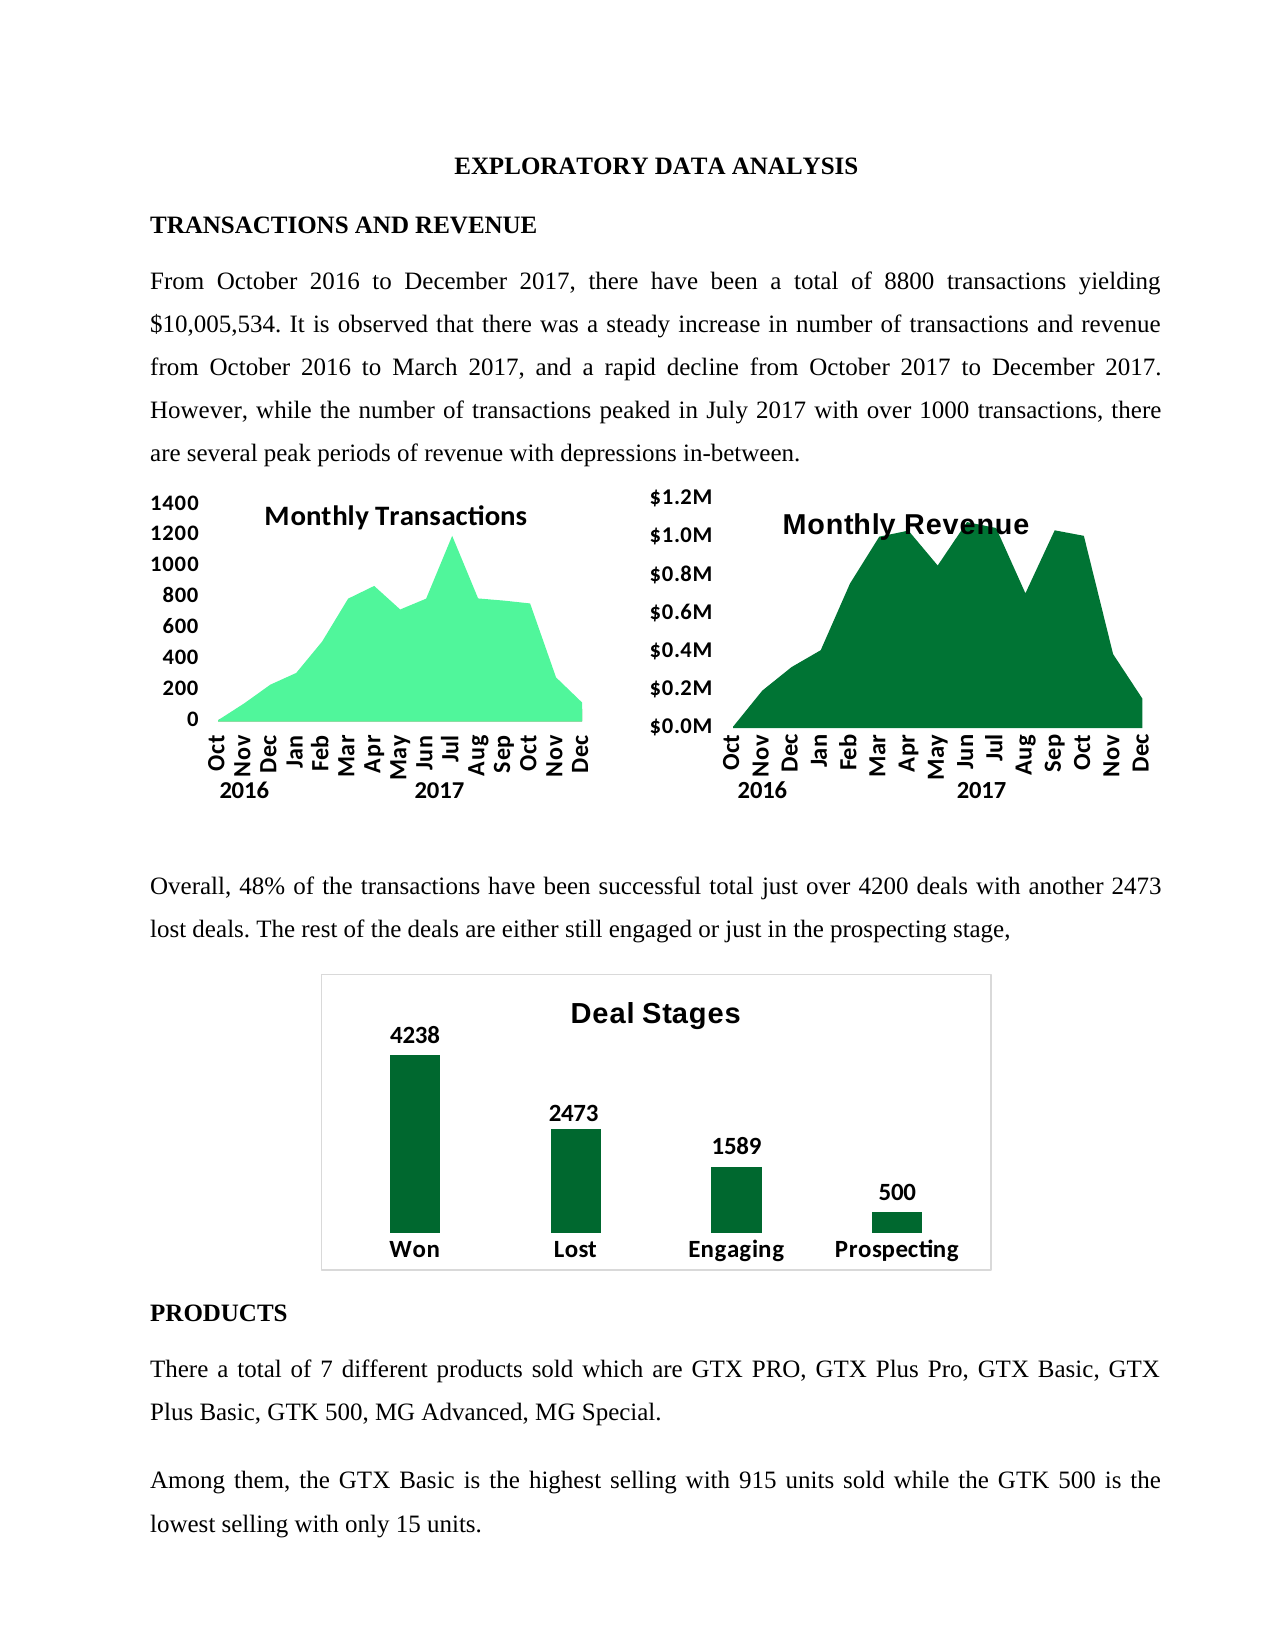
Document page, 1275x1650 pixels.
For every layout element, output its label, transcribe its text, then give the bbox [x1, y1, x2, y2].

text TRANSACTIONS AND REVENUE [150, 211, 1162, 239]
text From October 2016 to December 2017, there have been a total of 8800 transactions yielding $10,005,534. It is observed that there was a steady increase in number of transactions and revenue from October 2016 to March 2017, and a rapid decline from October 2017 to December 2017. However, while the number of transactions peaked in July 2017 with over 1000 transactions, there are several peak periods of revenue with depressions in-between. [150, 266, 1162, 467]
text Among them, the GTX Basic is the highest selling with 915 units sold while the GTK 500 is the lowest selling with only 15 units. [150, 1466, 1162, 1537]
text PRODUCTS [150, 1298, 1162, 1327]
text EXPLORATORY DATA ANALYSIS [150, 151, 1162, 180]
text Overall, 48% of the transactions have been successful total just over 4200 deals with another 2473 lost deals. The rest of the deals are either still engaged or just in the prospecting stage, [150, 871, 1162, 943]
text There a total of 7 different products sold which are GTX PRO, GTX Plus Pro, GTX Basic, GTX Plus Basic, GTK 500, MG Advanced, MG Special. [150, 1354, 1162, 1426]
